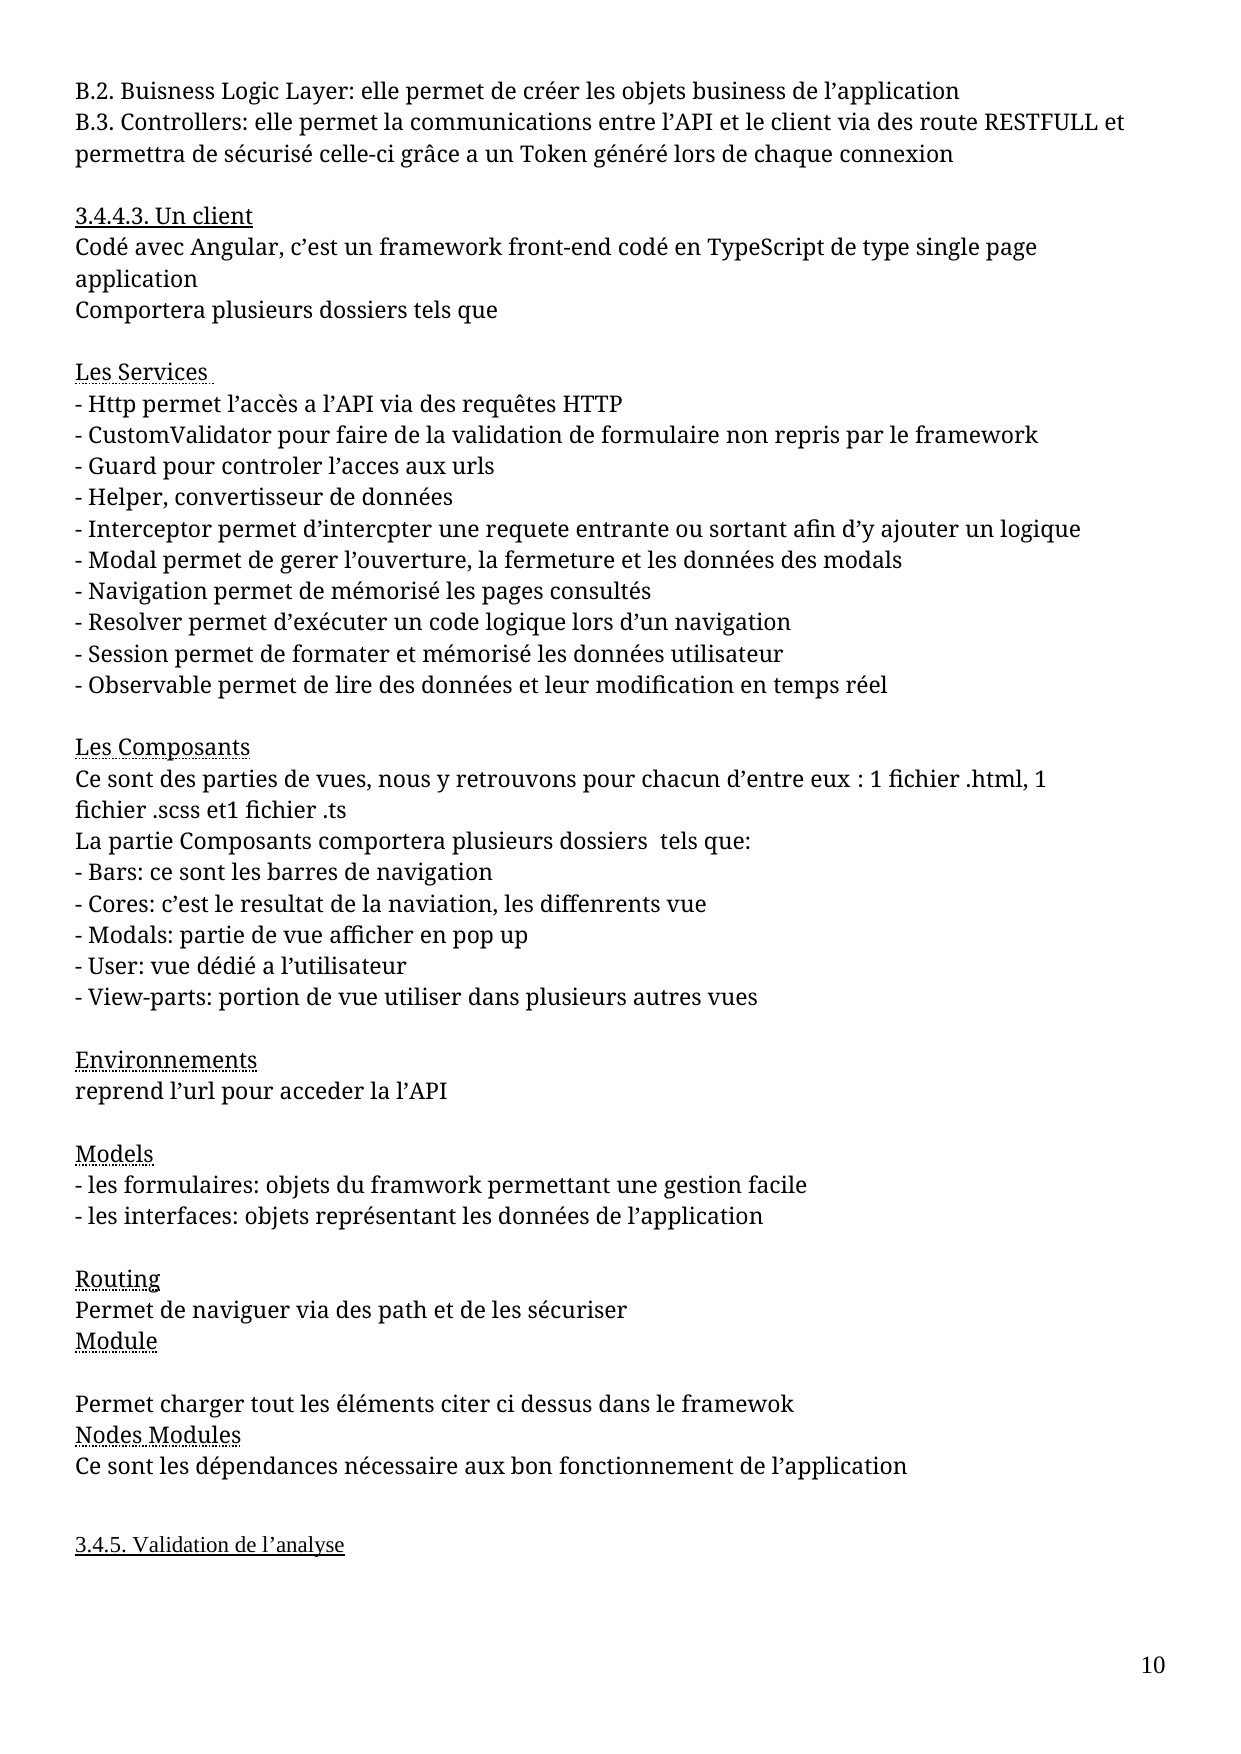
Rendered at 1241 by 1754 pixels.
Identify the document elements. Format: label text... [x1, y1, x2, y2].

text - Resolver permet d’exécuter un code logique lors d’un navigation [75, 606, 1165, 637]
text - Guard pour controler l’acces aux urls - Helper, convertisseur de données [75, 450, 1165, 512]
text Ce sont les dépendances nécessaire aux bon fonctionnement de l’application [75, 1450, 1165, 1481]
text - Session permet de formater et mémorisé les données utilisateur [75, 637, 1165, 669]
text - Interceptor permet d’intercpter une requete entrante ou sortant afin d’y ajouter un logique [75, 512, 1165, 544]
text B.2. Buisness Logic Layer: elle permet de créer les objets business de l’application B.3. Controllers: elle permet la communications entre l’API et le client via des route RESTFULL et permettra de sécurisé celle-ci grâce a un Token généré lors de chaque connexion [75, 75, 1165, 200]
subtitle 3.4.5. Validation de l’analyse [75, 1531, 1165, 1558]
text - View-parts: portion de vue utiliser dans plusieurs autres vues [75, 981, 1165, 1044]
text - Navigation permet de mémorisé les pages consultés [75, 575, 1165, 606]
text Module [75, 1325, 1165, 1387]
text 3.4.4.3. Un client [75, 200, 1165, 231]
text Codé avec Angular, c’est un framework front-end codé en TypeScript de type single page application Comportera plusieurs dossiers tels que Les Services - Http permet l’accès a l’API via des requêtes HTTP [75, 231, 1165, 419]
text reprend l’url pour acceder la l’API Models - les formulaires: objets du framwork permettant une gestion facile - les interfaces: objets représentant les données de l’application Routing [75, 1075, 1165, 1294]
text Ce sont des parties de vues, nous y retrouvons pour chacun d’entre eux : 1 fichier .html, 1 fichier .scss et1 fichier .ts [75, 762, 1165, 825]
text La partie Composants comportera plusieurs dossiers tels que: [75, 825, 1165, 856]
text - User: vue dédié a l’utilisateur [75, 950, 1165, 981]
text Environnements [75, 1044, 1165, 1075]
text - Bars: ce sont les barres de navigation [75, 856, 1165, 887]
text - Observable permet de lire des données et leur modification en temps réel Les Composants [75, 669, 1165, 762]
text - Modal permet de gerer l’ouverture, la fermeture et les données des modals [75, 544, 1165, 575]
text Nodes Modules [75, 1419, 1165, 1450]
text - Modals: partie de vue afficher en pop up [75, 919, 1165, 950]
text Permet de naviguer via des path et de les sécuriser [75, 1294, 1165, 1325]
text - Cores: c’est le resultat de la naviation, les diffenrents vue [75, 887, 1165, 919]
text - CustomValidator pour faire de la validation de formulaire non repris par le framework [75, 419, 1165, 450]
text Permet charger tout les éléments citer ci dessus dans le framewok [75, 1387, 1165, 1419]
